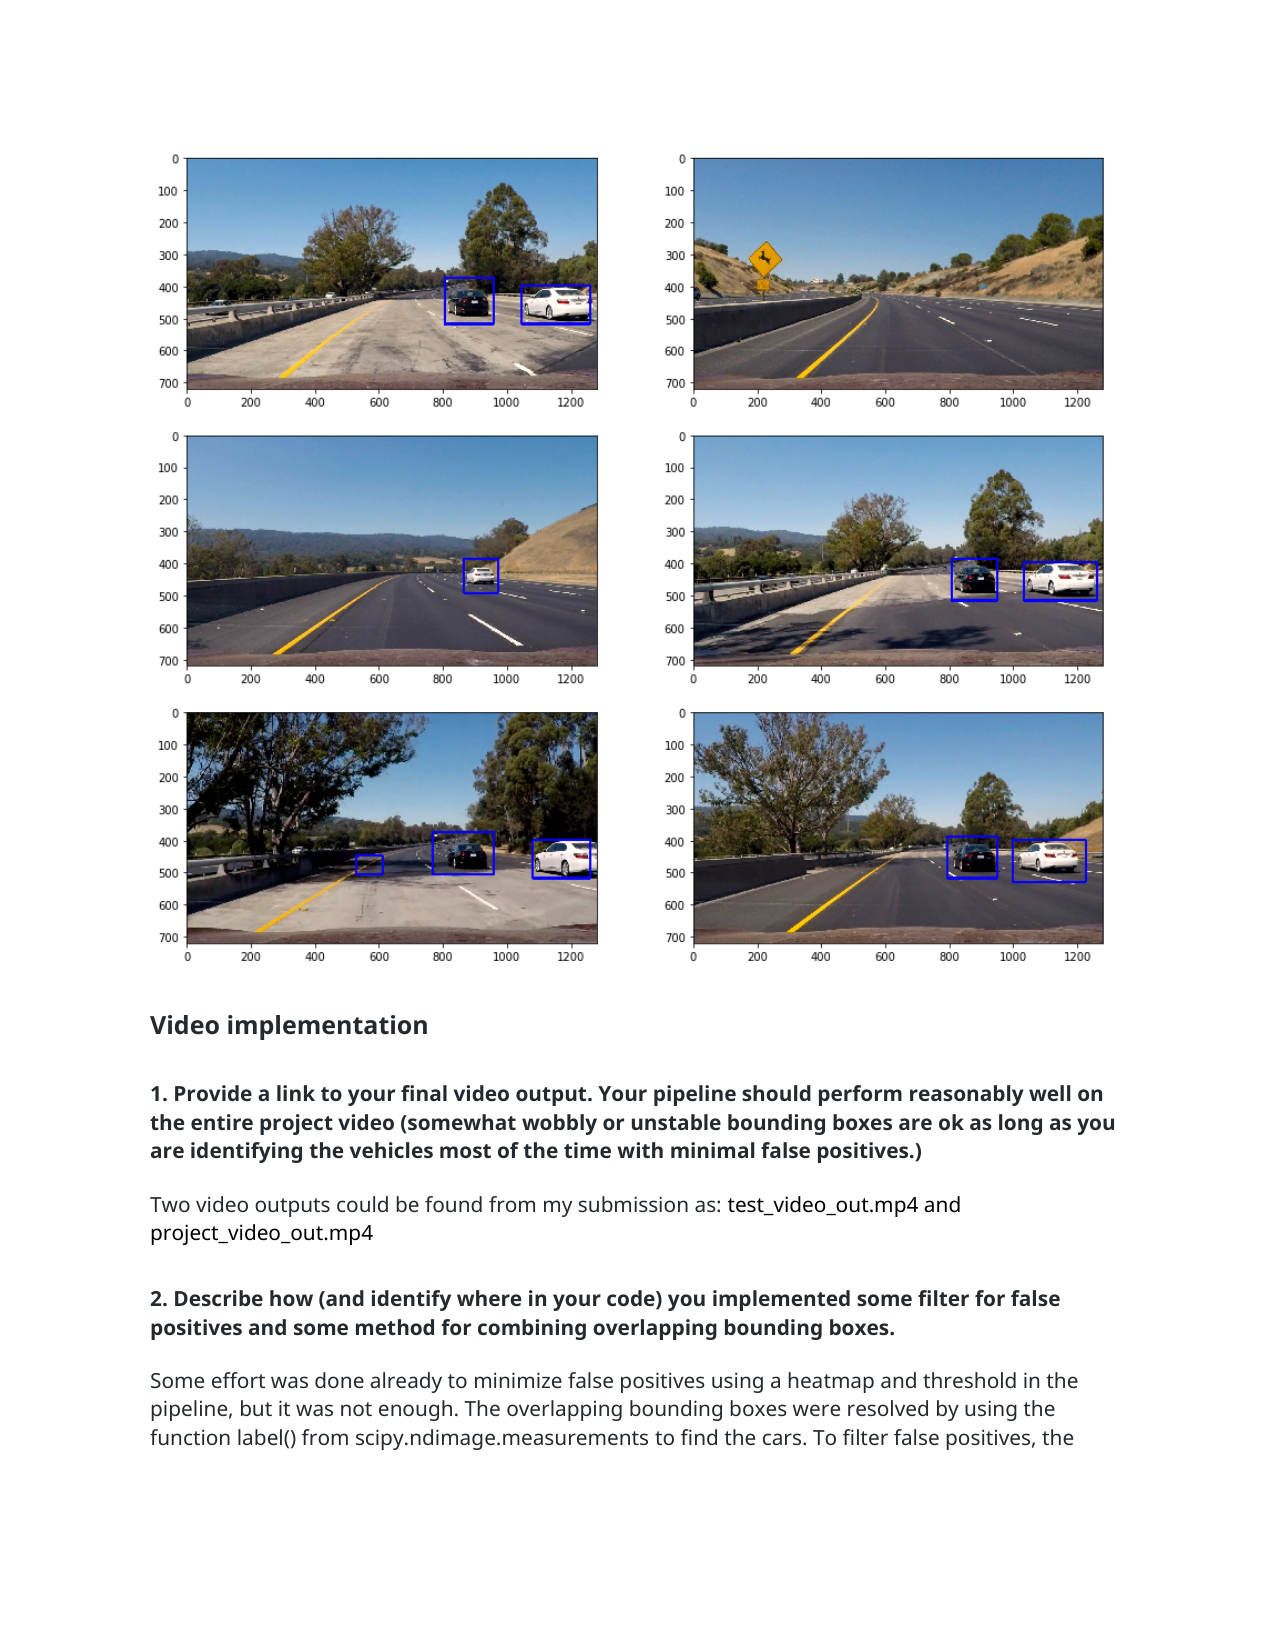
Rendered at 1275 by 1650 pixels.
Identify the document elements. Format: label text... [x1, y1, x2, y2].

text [150, 1366, 1125, 1451]
text Two video outputs could be found from my submission as: test_video_out.mp4 and project_video_out.mp4 [150, 1190, 1125, 1247]
text Video implementation [150, 1008, 1125, 1042]
text 1. Provide a link to your final video output. Your pipeline should perform reasonably well on the entire project video (somewhat wobbly or unstable bounding boxes are ok as long as you are identifying the vehicles most of the time with minimal false positives.) [150, 1079, 1125, 1165]
picture [150, 150, 1116, 971]
text 2. Describe how (and identify where in your code) you implemented some filter for false positives and some method for combining overlapping bounding boxes. [150, 1284, 1125, 1341]
